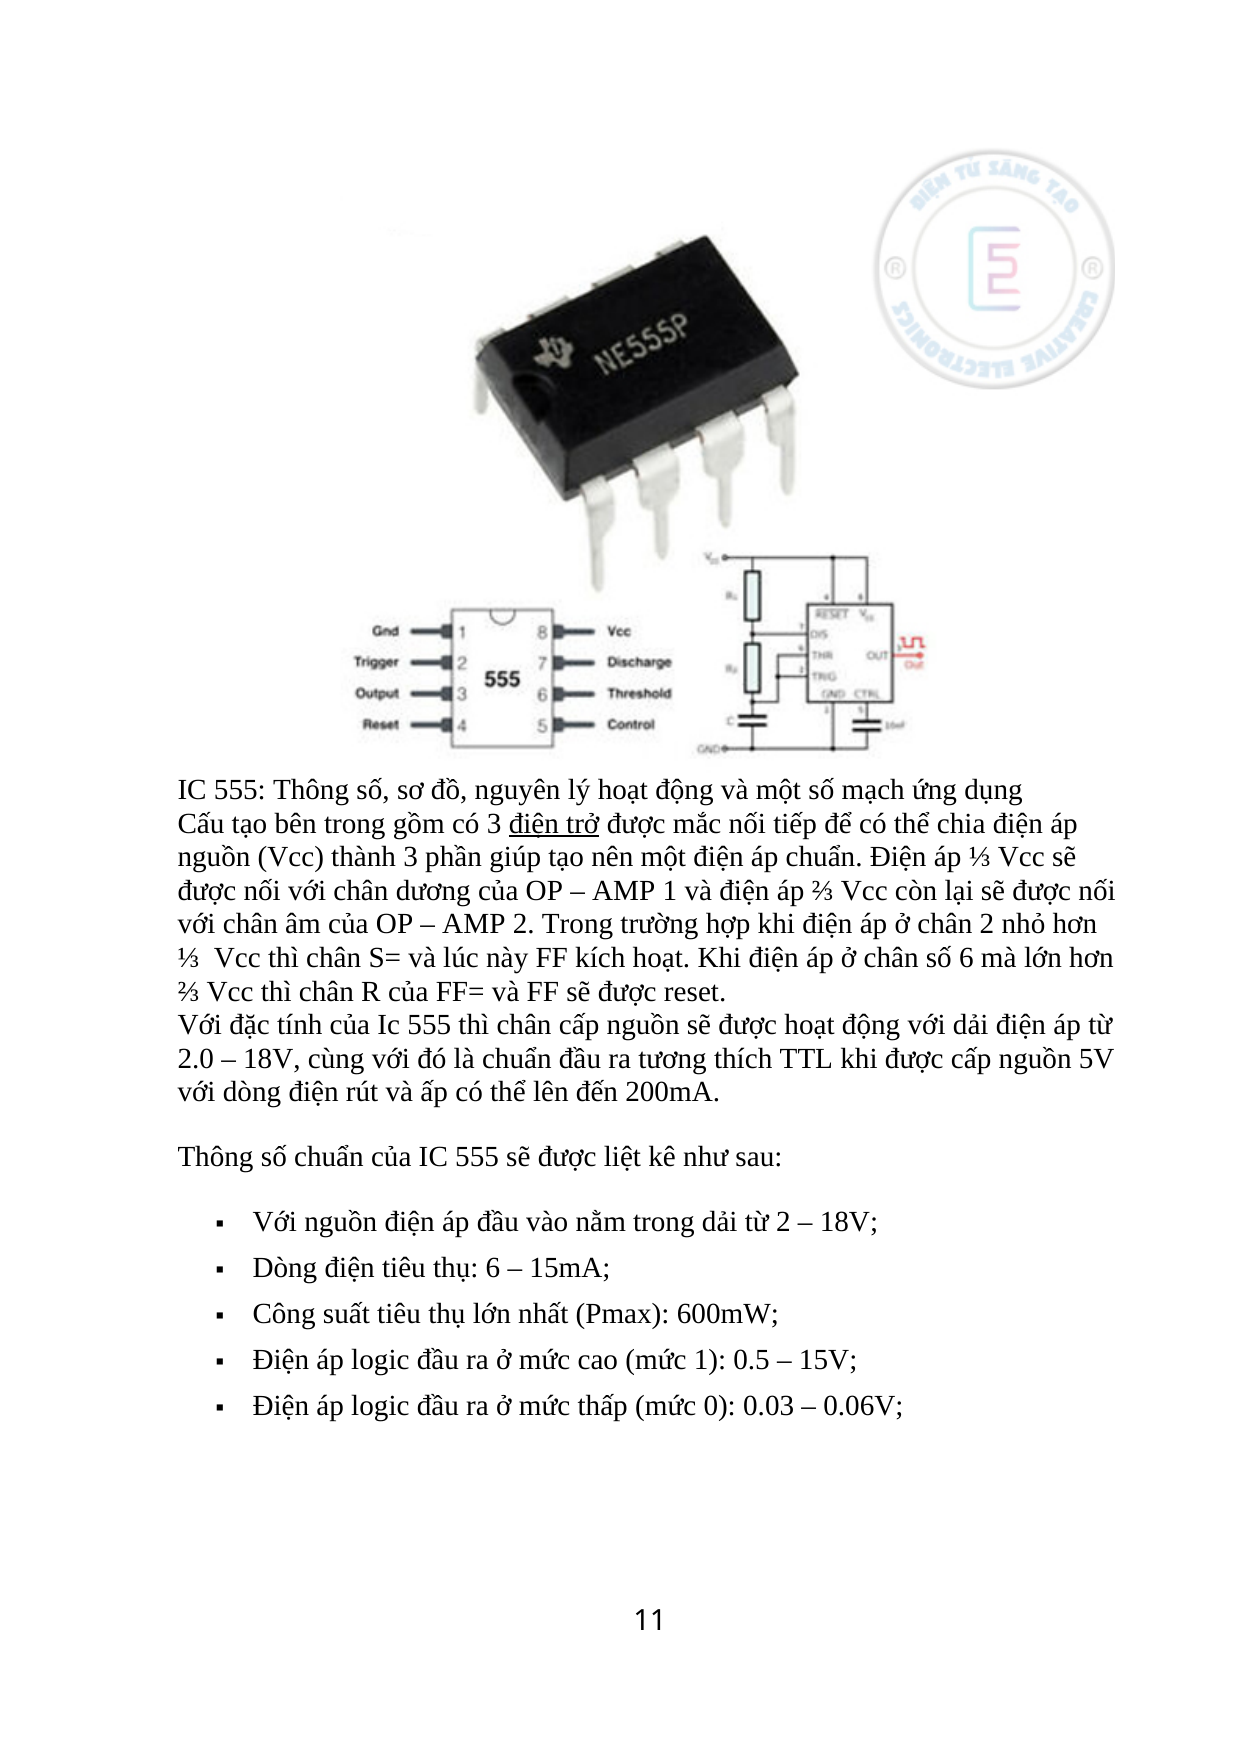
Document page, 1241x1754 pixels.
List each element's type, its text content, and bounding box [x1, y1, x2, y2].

list Dòng điện tiêu thụ: 6 – 15mA; [215, 1250, 1122, 1283]
list Điện áp logic đầu ra ở mức cao (mức 1): 0.5 – 15V; [215, 1342, 1122, 1376]
list Công suất tiêu thụ lớn nhất (Pmax): 600mW; [215, 1296, 1122, 1329]
picture [177, 147, 1115, 773]
text Cấu tạo bên trong gồm có 3 điện trở được mắc nối tiếp để có thể chia điện áp nguồn (Vcc) thành 3 phần giúp tạo nên một điện áp chuẩn. Điện áp ⅓ Vcc sẽ được nối với chân dương của OP – AMP 1 và điện áp ⅔ Vcc còn lại sẽ được nối với chân âm của OP – AMP 2. Trong trường hợp khi điện áp ở chân 2 nhỏ hơn ⅓ Vcc thì chân S= và lúc này FF kích hoạt. Khi điện áp ở chân số 6 mà lớn hơn ⅔ Vcc thì chân R của FF= và FF sẽ được reset. [177, 806, 1122, 1007]
list Với nguồn điện áp đầu vào nằm trong dải từ 2 – 18V; [215, 1204, 1122, 1237]
list Điện áp logic đầu ra ở mức thấp (mức 0): 0.03 – 0.06V; [215, 1388, 1122, 1422]
text Với đặc tính của Ic 555 thì chân cấp nguồn sẽ được hoạt động với dải điện áp từ 2.0 – 18V, cùng với đó là chuẩn đầu ra tương thích TTL khi được cấp nguồn 5V với dòng điện rút và ấp có thể lên đến 200mA. [177, 1007, 1122, 1108]
text Thông số chuẩn của IC 555 sẽ được liệt kê như sau: [177, 1139, 1122, 1173]
